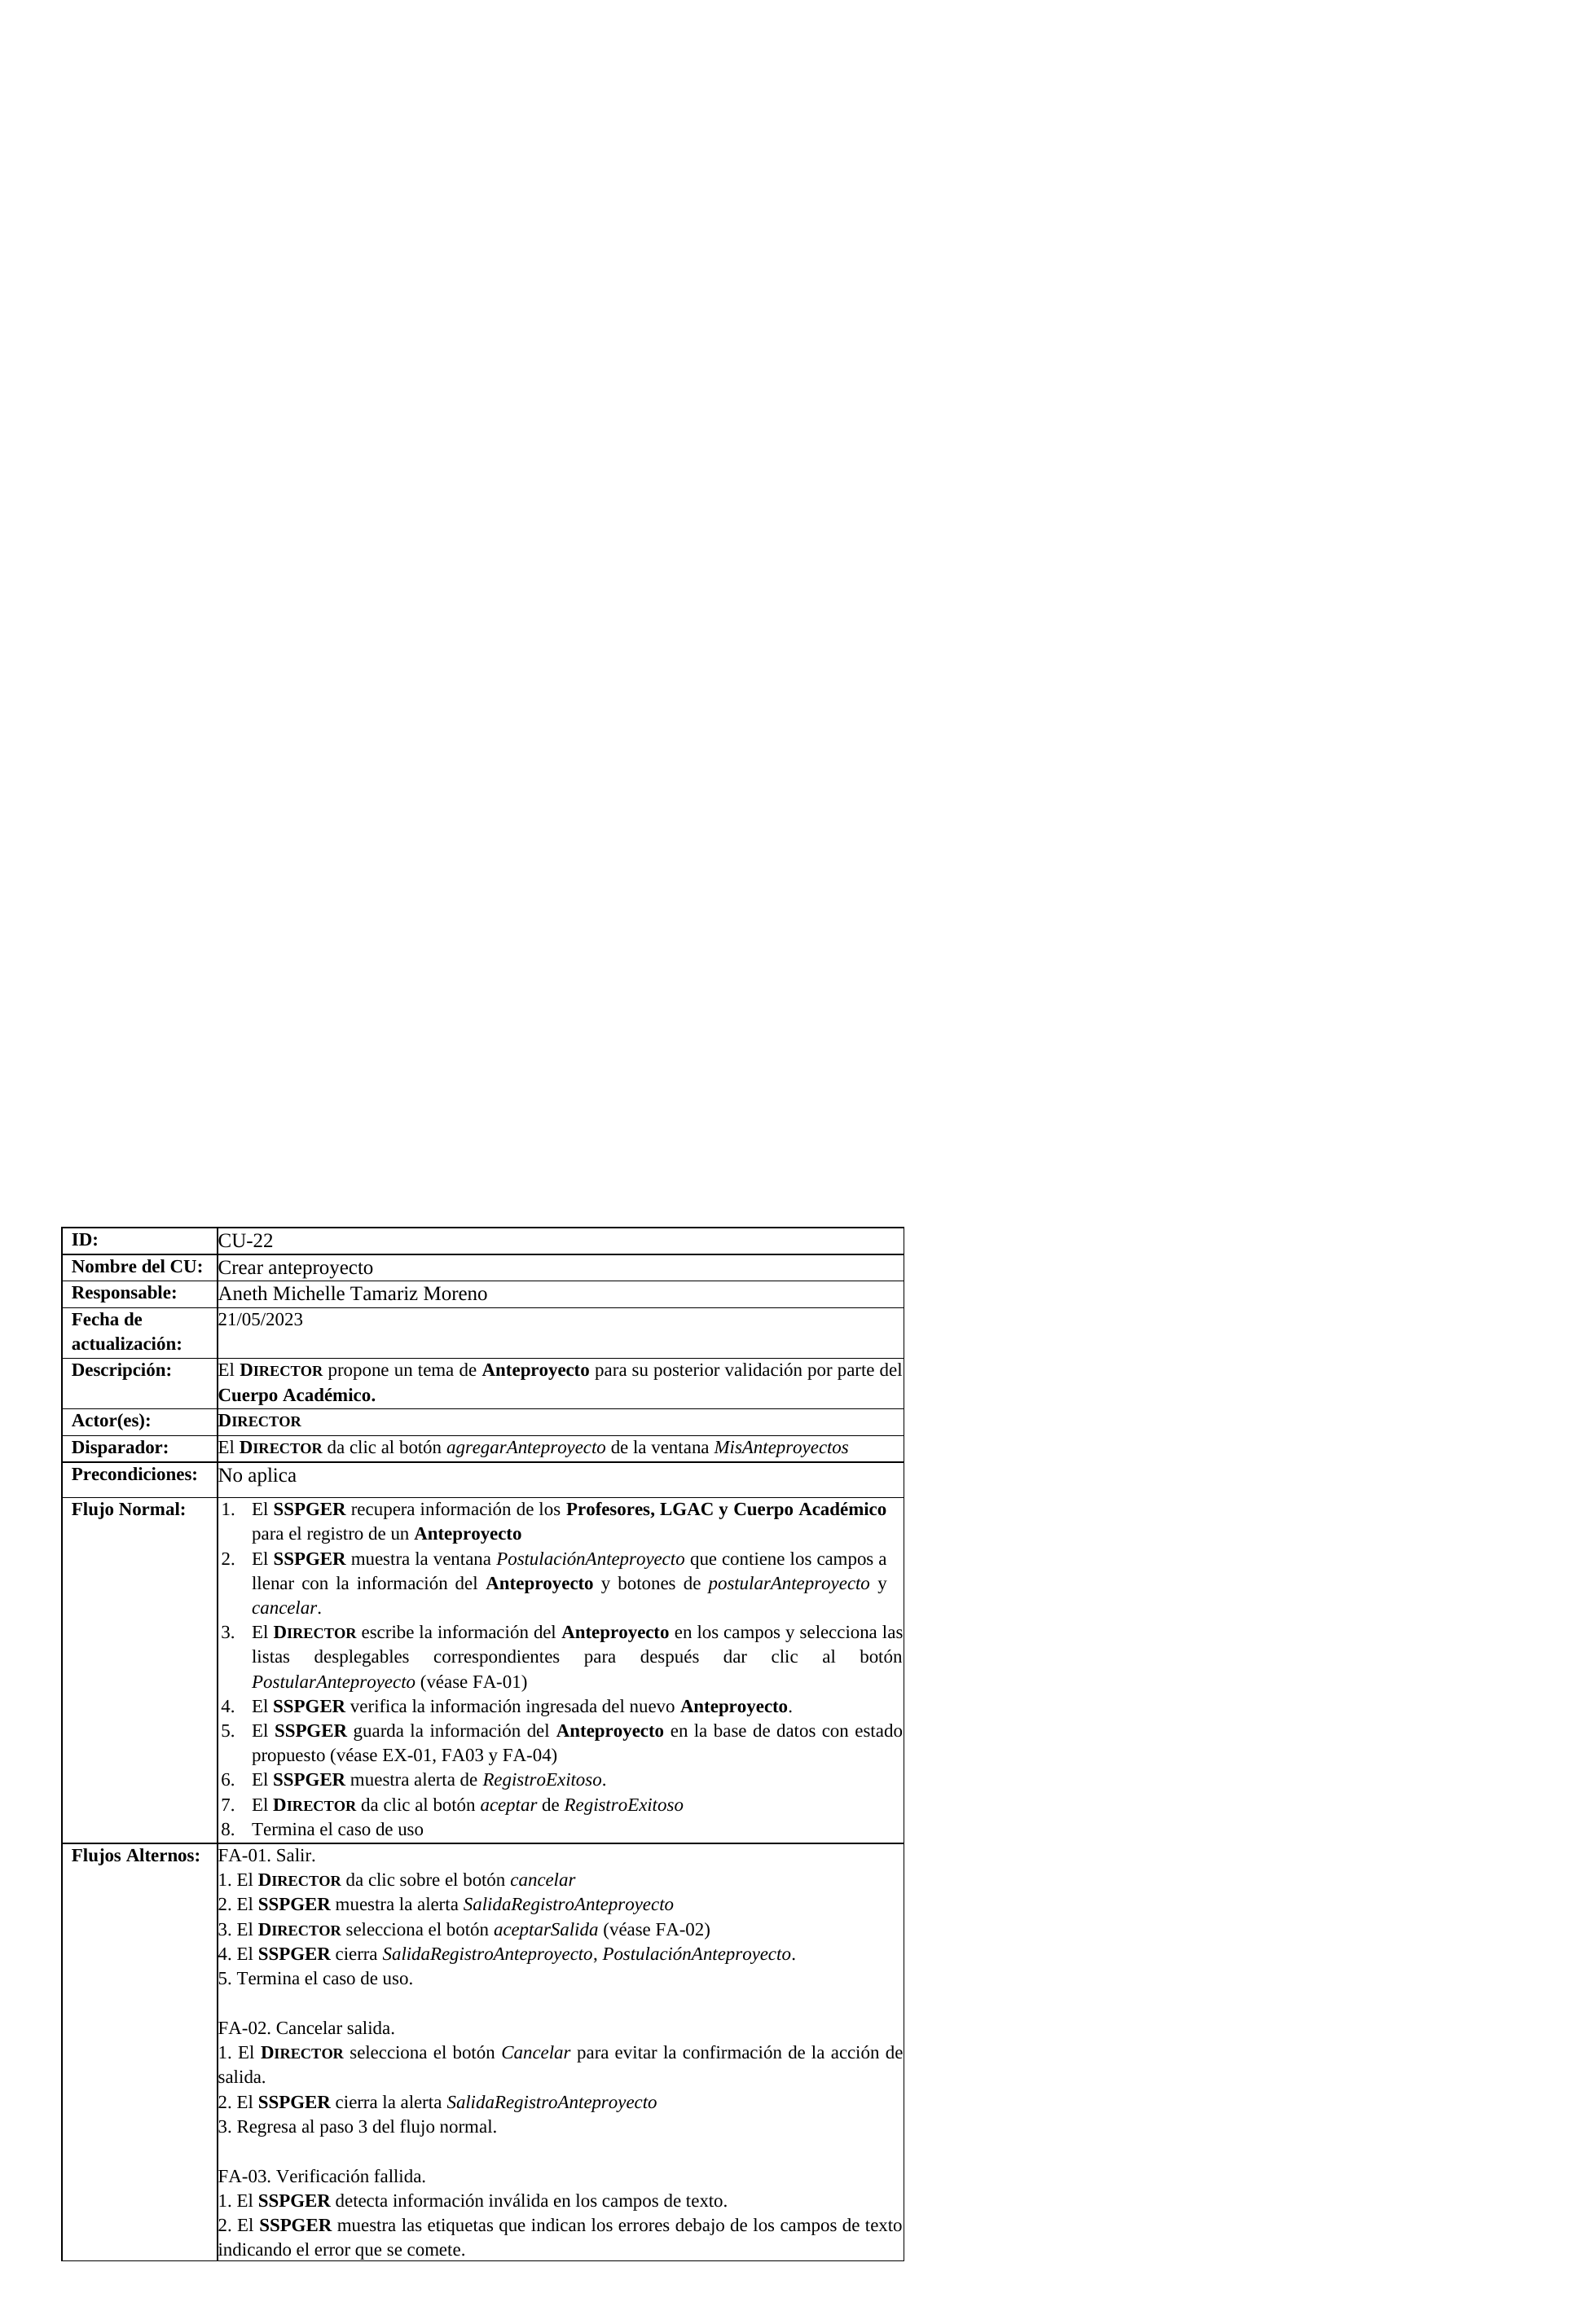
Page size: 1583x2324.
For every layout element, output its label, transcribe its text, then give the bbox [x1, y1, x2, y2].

table_cell Aneth Michelle Tamariz Moreno [218, 1281, 904, 1307]
table_cell Precondiciones: [63, 1463, 217, 1497]
table_cell Fecha de actualización: [63, 1308, 217, 1358]
table_cell El SSPGER recupera información de los Profesores, LGAC y Cuerpo Académico para el registro de un Anteproyecto El SSPGER muestra la ventana PostulaciónAnteproyecto que contiene los campos a llenar con la información del Anteproyecto y botones de postularAnteproyecto y cancelar. El Director escribe la información del Anteproyecto en los campos y selecciona las listas desplegables correspondientes para después dar clic al botón PostularAnteproyecto (véase FA-01) El SSPGER verifica la información ingresada del nuevo Anteproyecto. El SSPGER guarda la información del Anteproyecto en la base de datos con estado propuesto (véase EX-01, FA03 y FA-04) El SSPGER muestra alerta de RegistroExitoso. El Director da clic al botón aceptar de RegistroExitoso Termina el caso de uso [218, 1498, 904, 1843]
table_header ID: [63, 1228, 217, 1254]
table_cell 21/05/2023 [218, 1308, 904, 1358]
table_cell El Director propone un tema de Anteproyecto para su posterior validación por parte del Cuerpo Académico. [218, 1359, 904, 1408]
table_cell El Director da clic al botón agregarAnteproyecto de la ventana MisAnteproyectos [218, 1436, 904, 1461]
table_cell Disparador: [63, 1436, 217, 1461]
table_header CU-22 [218, 1228, 904, 1254]
table_cell Crear anteproyecto [218, 1255, 904, 1281]
table_cell Actor(es): [63, 1409, 217, 1435]
table_cell Responsable: [63, 1281, 217, 1307]
table_cell Descripción: [63, 1359, 217, 1408]
table_cell Director [218, 1409, 904, 1435]
table_cell Nombre del CU: [63, 1255, 217, 1281]
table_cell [218, 1844, 904, 2260]
table_cell Flujos Alternos: [63, 1844, 217, 2260]
table_cell No aplica [218, 1463, 904, 1497]
table_cell Flujo Normal: [63, 1498, 217, 1843]
